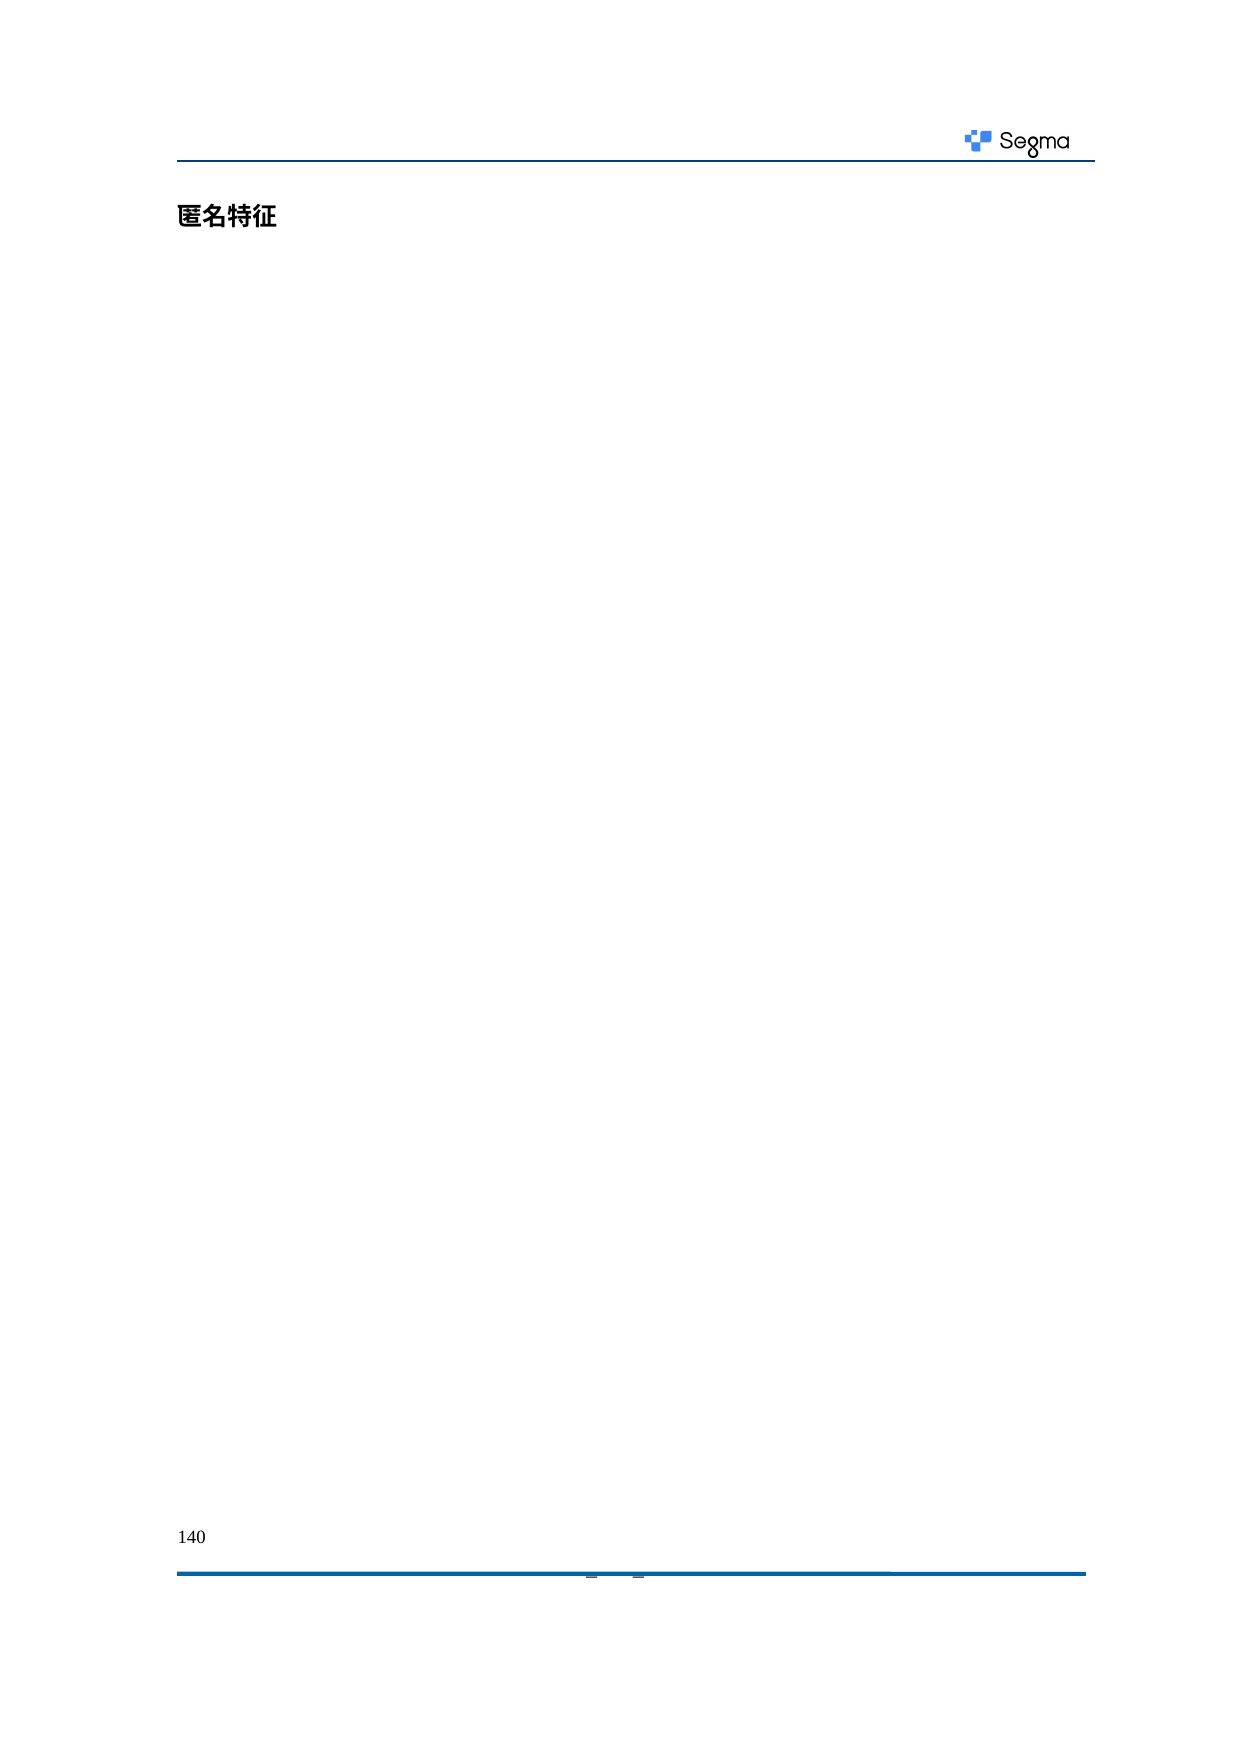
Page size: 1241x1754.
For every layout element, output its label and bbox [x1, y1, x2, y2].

picture [964, 130, 1069, 158]
